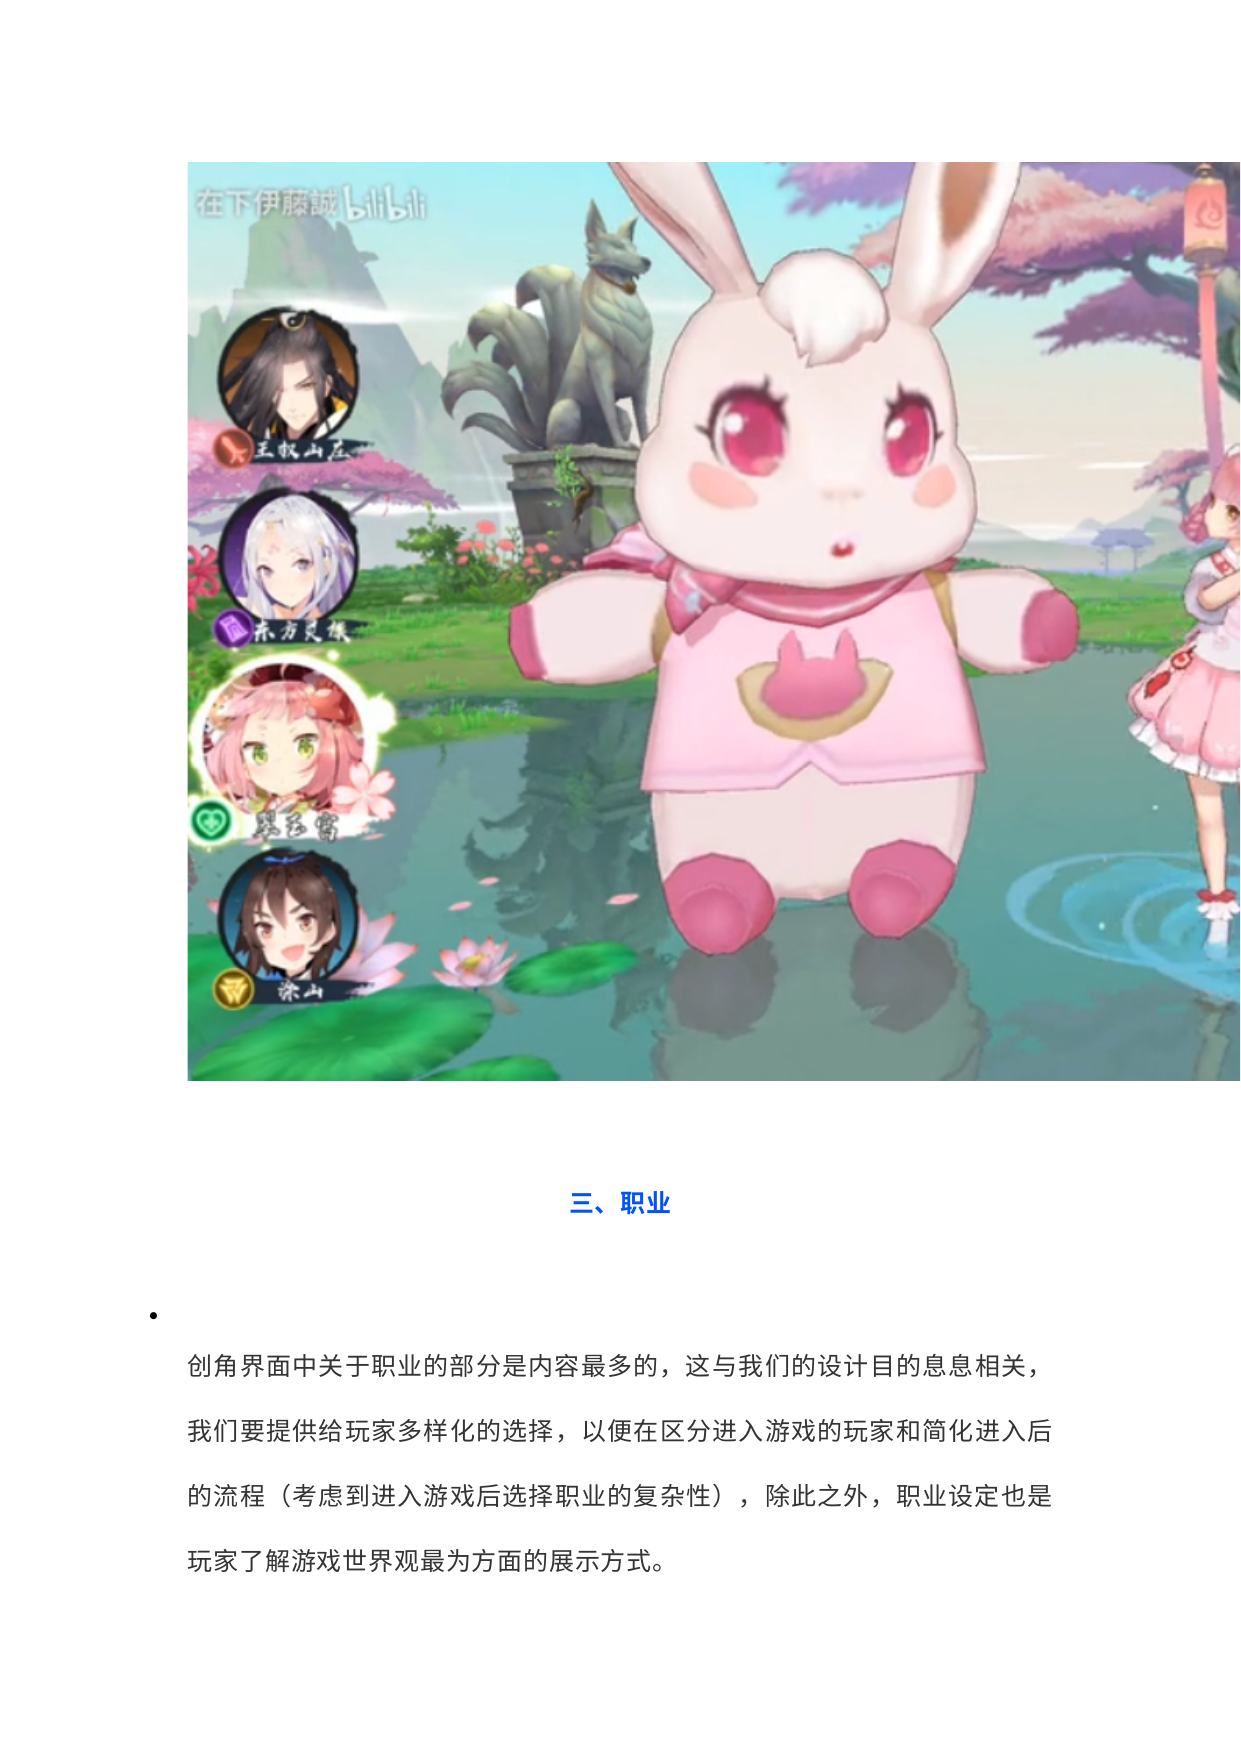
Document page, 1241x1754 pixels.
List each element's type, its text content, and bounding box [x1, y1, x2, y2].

picture [187, 162, 1241, 1081]
text 三、职业 [187, 1169, 1053, 1234]
text 创角界面中关于职业的部分是内容最多的，这与我们的设计目的息息相关，我们要提供给玩家多样化的选择，以便在区分进入游戏的玩家和简化进入后的流程（考虑到进入游戏后选择职业的复杂性），除此之外，职业设定也是玩家了解游戏世界观最为方面的展示方式。 [187, 1332, 1053, 1592]
